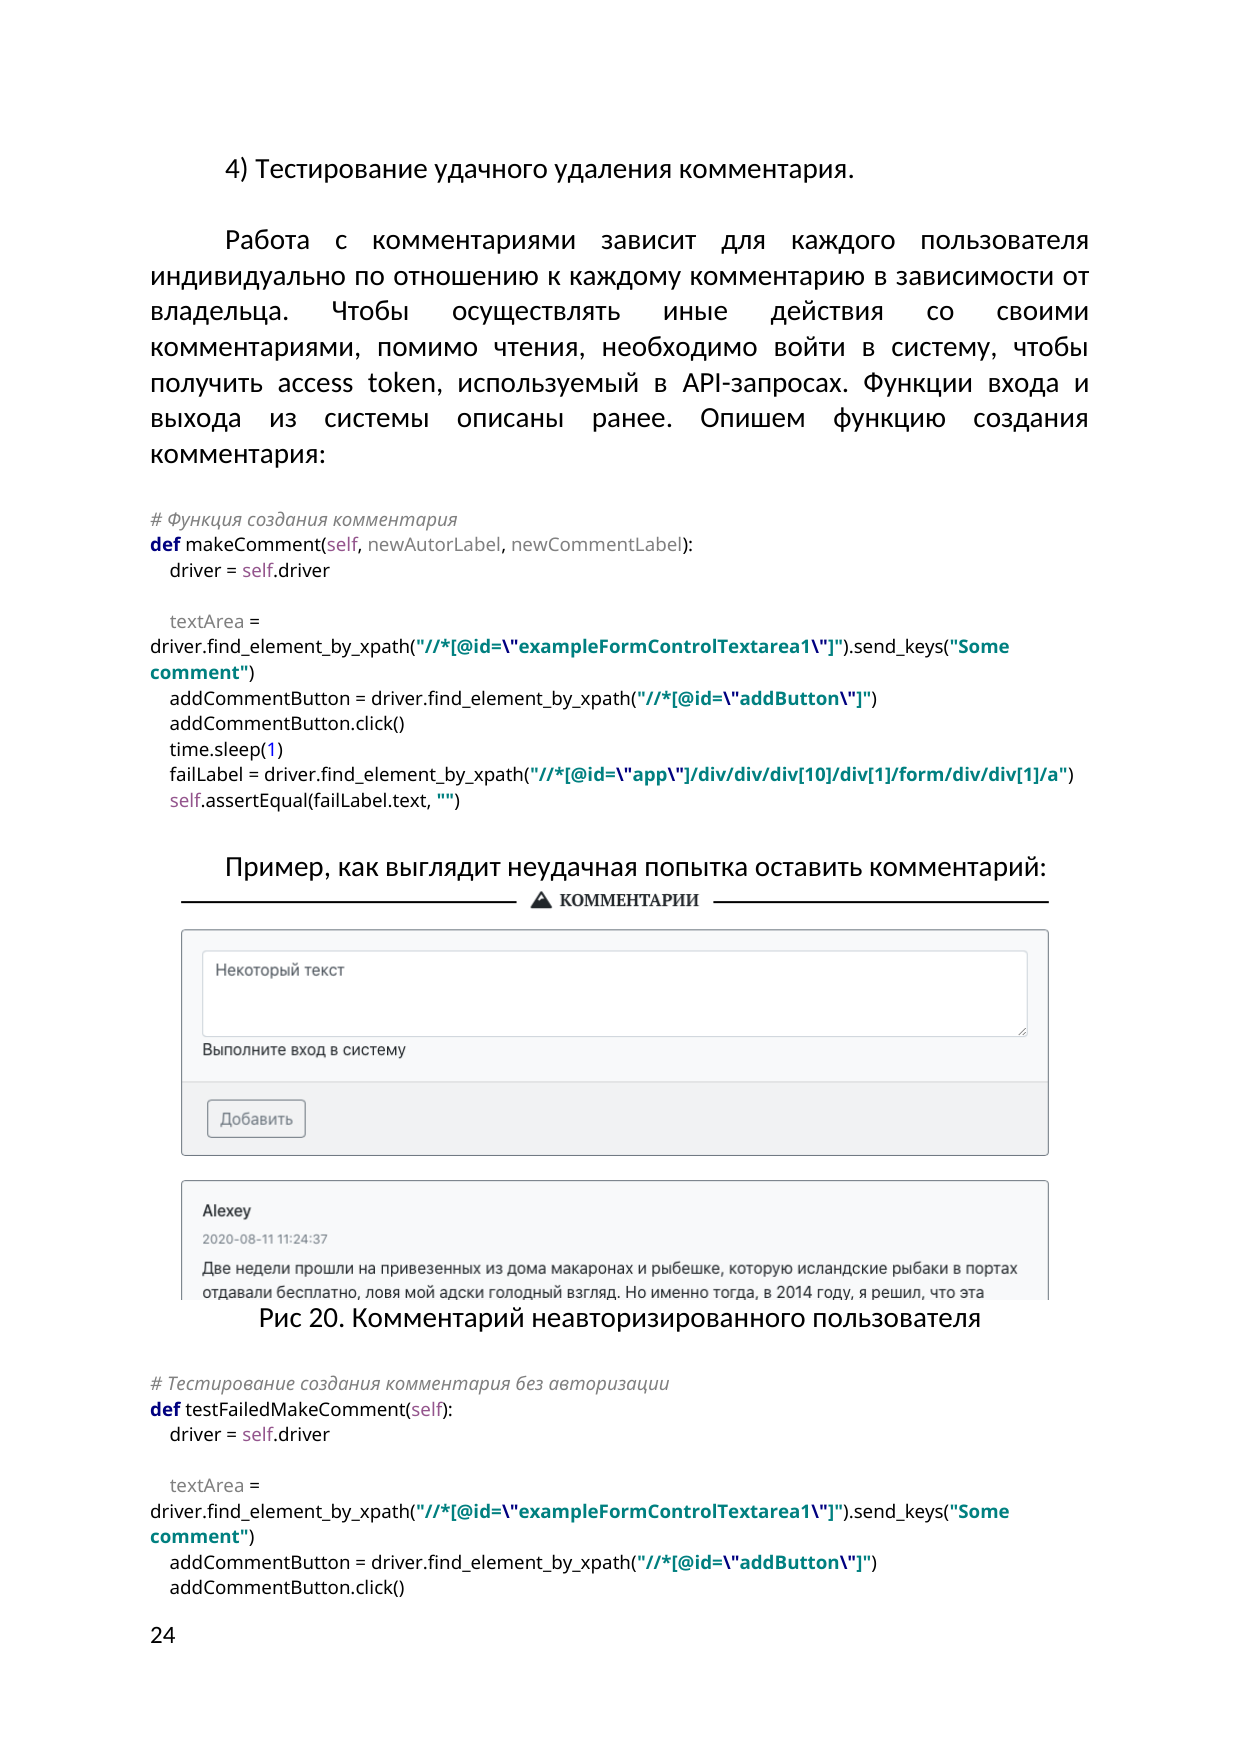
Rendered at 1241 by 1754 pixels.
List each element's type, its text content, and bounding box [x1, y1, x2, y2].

text 4) Тестирование удачного удаления комментария. [150, 150, 1090, 186]
list Рис 20. Комментарий неавторизированного пользователя [150, 1300, 1090, 1335]
text # Функция создания комментария def makeComment(self, newAutorLabel, newCommentLabel): driver = self.driver textArea = driver.find_element_by_xpath("//*[@id=\"exampleFormControlTextarea1\"]").send_keys("Some comment") addCommentButton = driver.find_element_by_xpath("//*[@id=\"addButton\"]") addCommentButton.click() time.sleep(1) failLabel = driver.find_element_by_xpath("//*[@id=\"app\"]/div/div/div[10]/div[1]/form/div/div[1]/a") self.assertEqual(failLabel.text, "") [150, 506, 1090, 812]
text Работа с комментариями зависит для каждого пользователя индивидуально по отношению к каждому комментарию в зависимости от владельца. Чтобы осуществлять иные действия со своими комментариями, помимо чтения, необходимо войти в систему, чтобы получить access token, используемый в API-запросах. Функции входа и выхода из системы описаны ранее. Опишем функцию создания комментария: [150, 221, 1090, 471]
picture [150, 883, 1091, 1300]
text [150, 1370, 1090, 1600]
text Пример, как выглядит неудачная попытка оставить комментарий: [150, 848, 1090, 883]
